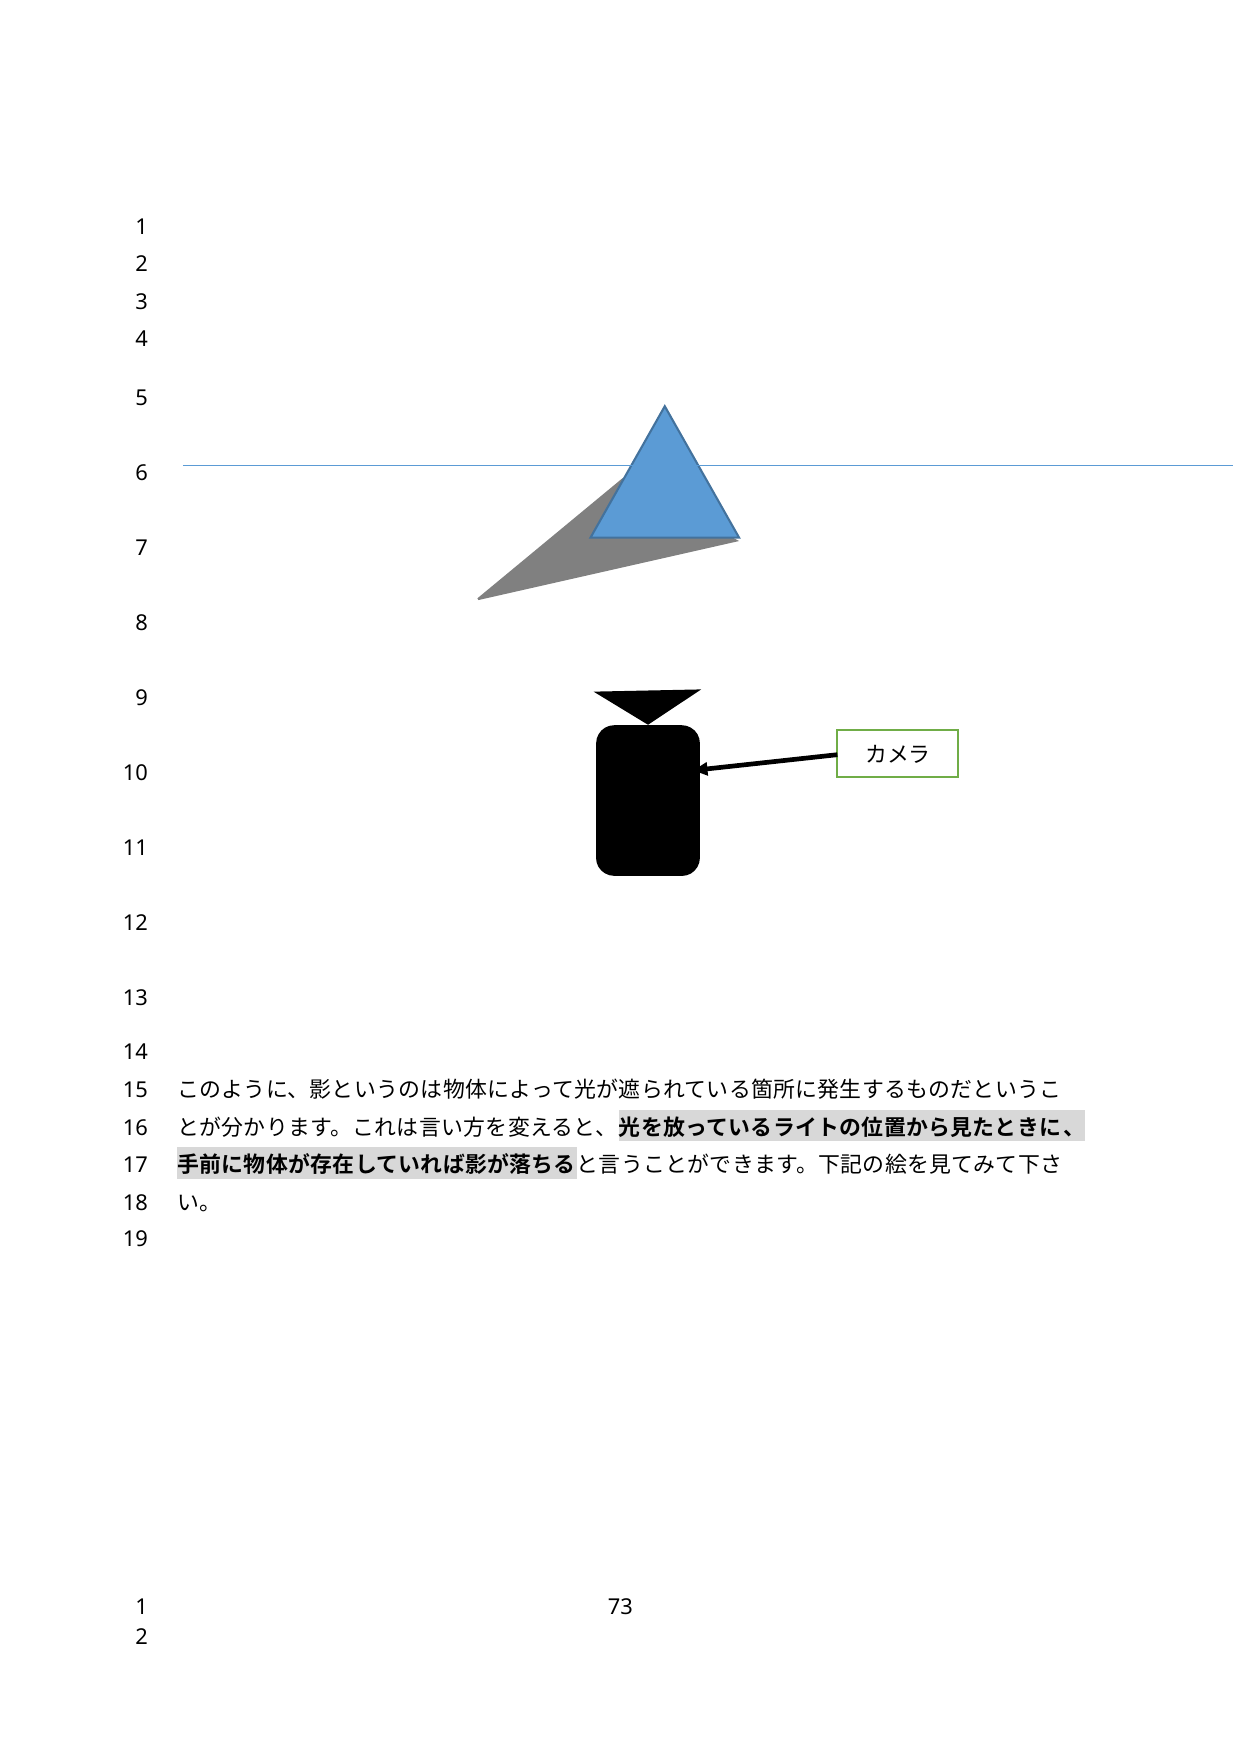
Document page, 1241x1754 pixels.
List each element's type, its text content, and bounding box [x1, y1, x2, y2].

text このように、影というのは物体によって光が遮られている箇所に発生するものだということが分かります。これは言い方を変えると、光を放っているライトの位置から見たときに、手前に物体が存在していれば影が落ちると言うことができます。下記の絵を見てみて下さい。 [177, 1069, 1063, 1219]
